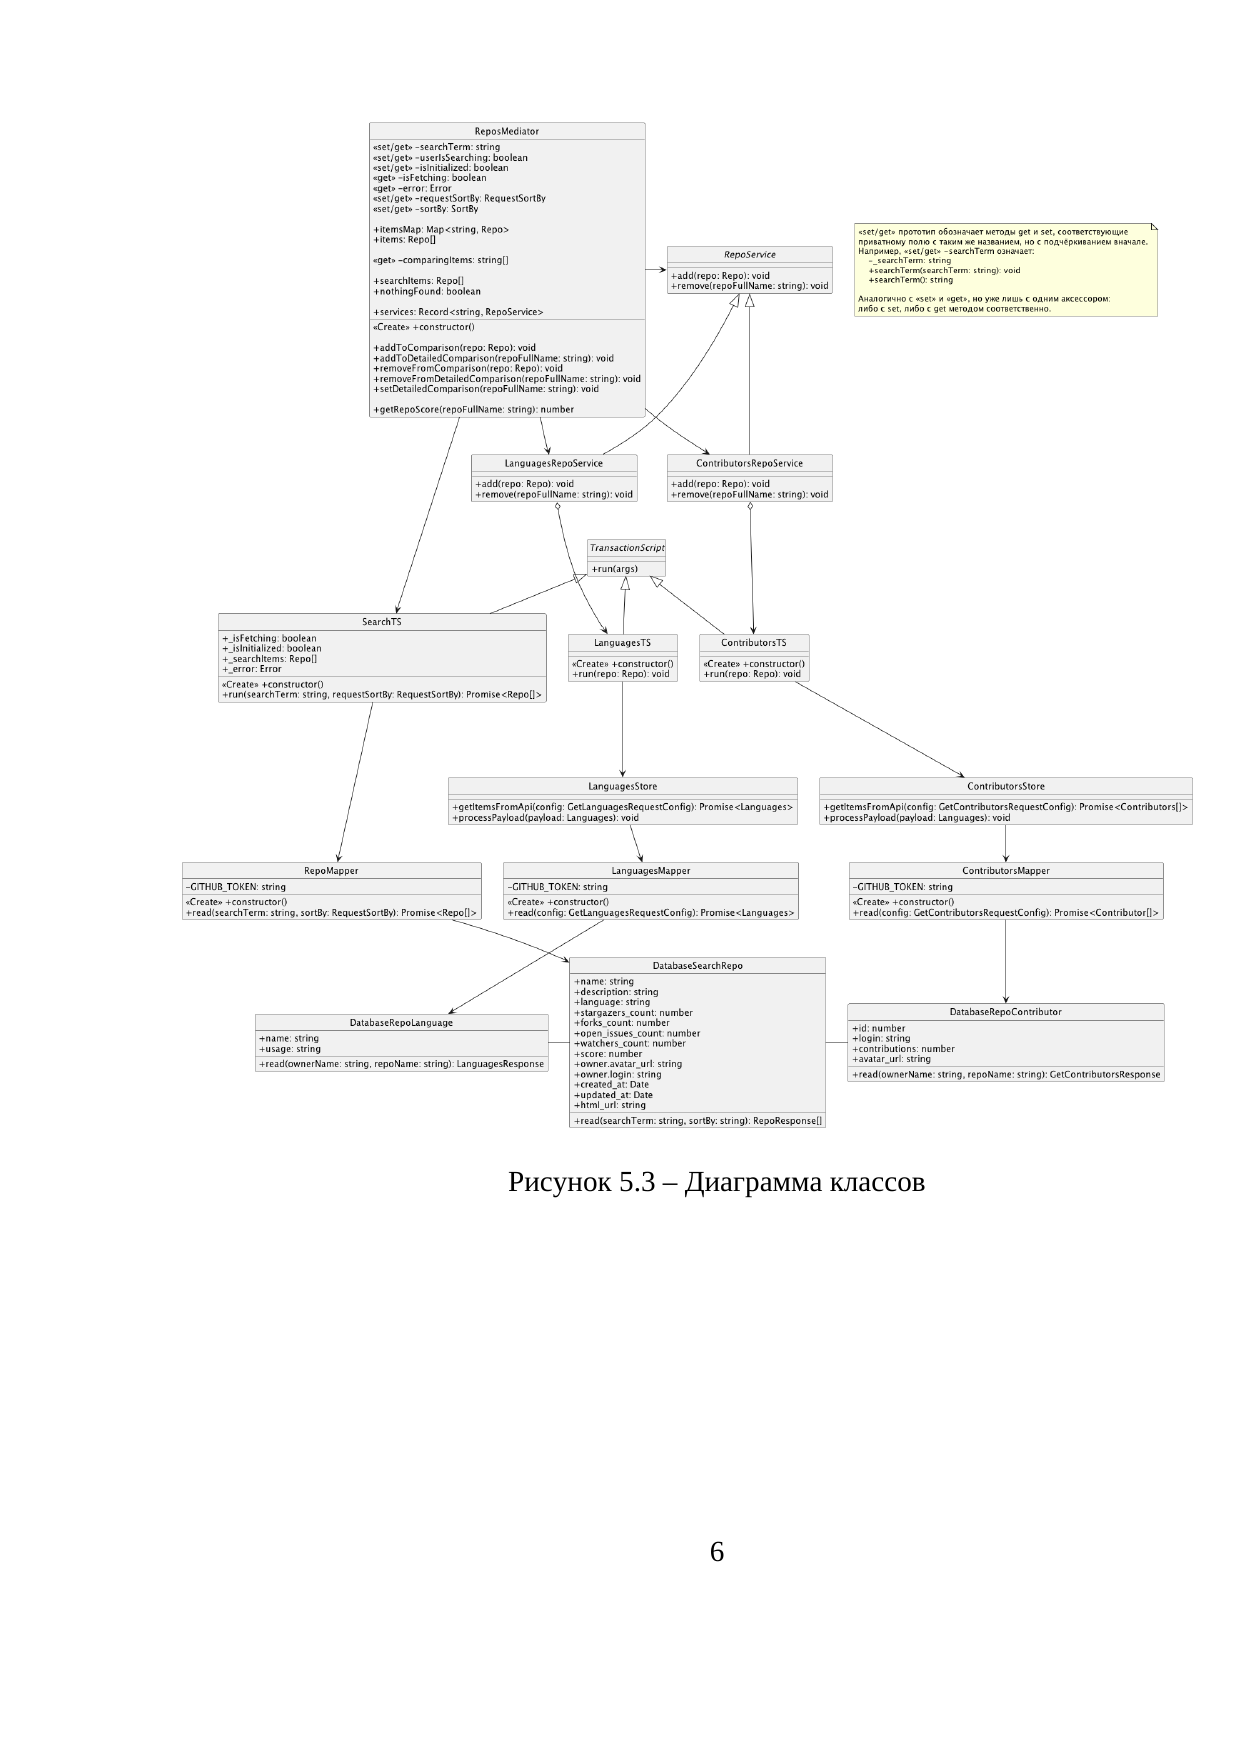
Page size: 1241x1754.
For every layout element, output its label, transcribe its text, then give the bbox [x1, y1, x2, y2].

picture [177, 118, 1196, 1131]
